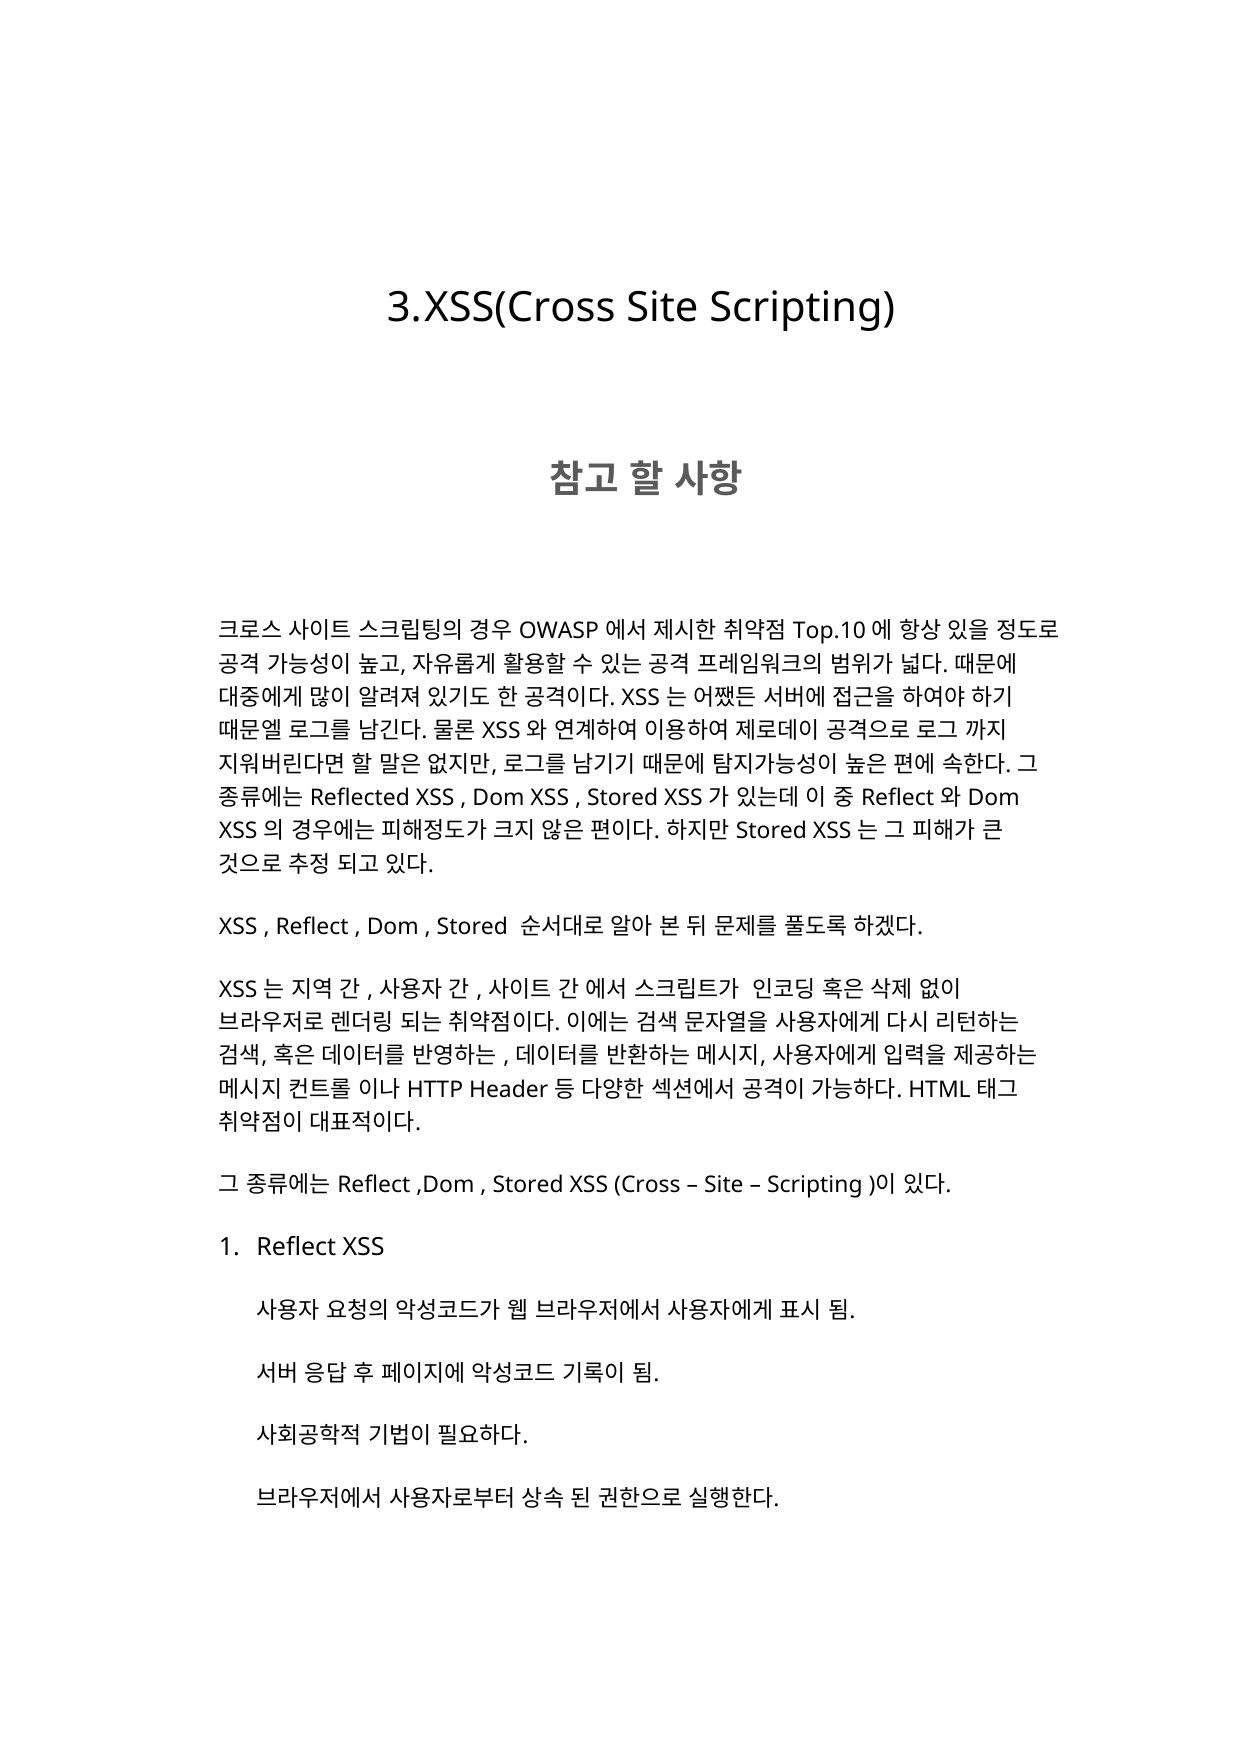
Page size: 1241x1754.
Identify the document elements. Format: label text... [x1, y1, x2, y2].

text 크로스 사이트 스크립팅의 경우 OWASP 에서 제시한 취약점 Top.10 에 항상 있을 정도로 공격 가능성이 높고, 자유롭게 활용할 수 있는 공격 프레임워크의 범위가 넓다. 때문에 대중에게 많이 알려져 있기도 한 공격이다. XSS 는 어쨌든 서버에 접근을 하여야 하기 때문엘 로그를 남긴다. 물론 XSS 와 연계하여 이용하여 제로데이 공격으로 로그 까지 지워버린다면 할 말은 없지만, 로그를 남기기 때문에 탐지가능성이 높은 편에 속한다. 그 종류에는 Reflected XSS , Dom XSS , Stored XSS 가 있는데 이 중 Reflect 와 Dom XSS 의 경우에는 피해정도가 크지 않은 편이다. 하지만 Stored XSS 는 그 피해가 큰 것으로 추정 되고 있다. [219, 612, 1063, 879]
text XSS 는 지역 간 , 사용자 간 , 사이트 간 에서 스크립트가 인코딩 혹은 삭제 없이 브라우저로 렌더링 되는 취약점이다. 이에는 검색 문자열을 사용자에게 다시 리턴하는 검색, 혹은 데이터를 반영하는 , 데이터를 반환하는 메시지, 사용자에게 입력을 제공하는 메시지 컨트롤 이나 HTTP Header 등 다양한 섹션에서 공격이 가능하다. HTML 태그 취약점이 대표적이다. [219, 971, 1063, 1137]
text 참고 할 사항 [219, 448, 1063, 503]
list 브라우저에서 사용자로부터 상속 된 권한으로 실행한다. [256, 1479, 1063, 1513]
list Reflect XSS [219, 1229, 1063, 1263]
list XSS(Cross Site Scripting) [219, 277, 1063, 333]
list 사용자 요청의 악성코드가 웹 브라우저에서 사용자에게 표시 됨. [256, 1292, 1063, 1325]
text XSS , Reflect , Dom , Stored 순서대로 알아 본 뒤 문제를 풀도록 하겠다. [219, 908, 1063, 941]
text 그 종류에는 Reflect ,Dom , Stored XSS (Cross – Site – Scripting )이 있다. [219, 1166, 1063, 1200]
list 서버 응답 후 페이지에 악성코드 기록이 됨. [256, 1354, 1063, 1388]
list 사회공학적 기법이 필요하다. [256, 1417, 1063, 1450]
